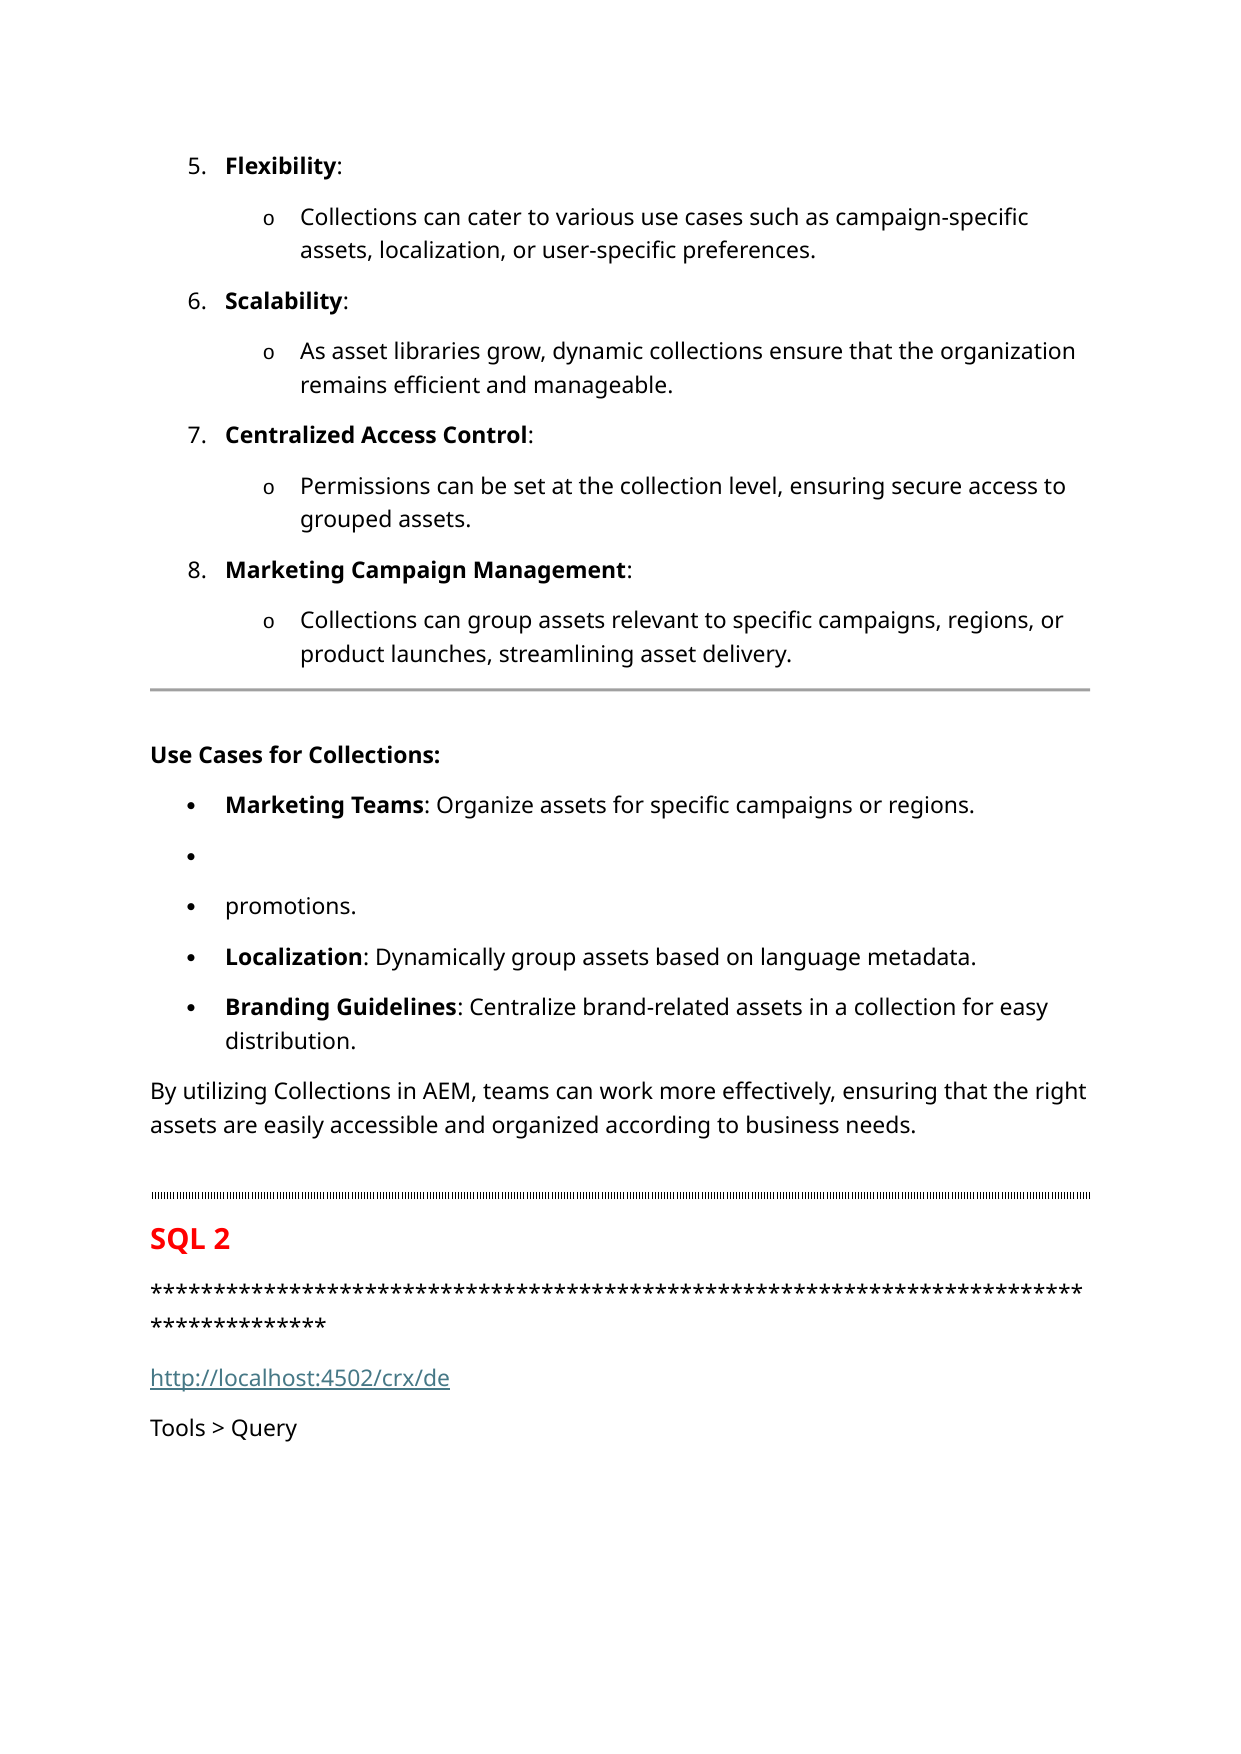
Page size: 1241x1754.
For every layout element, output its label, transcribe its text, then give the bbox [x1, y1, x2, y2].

list Collections can cater to various use cases such as campaign-specific assets, localization, or user-specific preferences. [262, 200, 1090, 265]
text Use Cases for Collections: [150, 739, 1090, 770]
list promotions. [187, 890, 1090, 921]
list Permissions can be set at the collection level, ensuring secure access to grouped assets. [262, 469, 1090, 534]
list Marketing Campaign Management: [187, 554, 1090, 585]
text SQL 2 [150, 1218, 1090, 1258]
text **************************************************************************************** [150, 1277, 1090, 1342]
list Collections can group assets relevant to specific campaigns, regions, or product launches, streamlining asset delivery. [262, 604, 1090, 669]
list Scalability: [187, 284, 1090, 316]
list Branding Guidelines: Centralize brand-related assets in a collection for easy distribution. [187, 991, 1090, 1056]
list As asset libraries grow, dynamic collections ensure that the organization remains efficient and manageable. [262, 335, 1090, 400]
text http://localhost:4502/crx/de [150, 1362, 1090, 1393]
list Localization: Dynamically group assets based on language metadata. [187, 940, 1090, 972]
list Centralized Access Control: [187, 419, 1090, 450]
list Marketing Teams: Organize assets for specific campaigns or regions. [187, 789, 1090, 820]
list Flexibility: [187, 150, 1090, 181]
text By utilizing Collections in AEM, teams can work more effectively, ensuring that the right assets are easily accessible and organized according to business needs. [150, 1075, 1090, 1140]
text Tools > Query [150, 1412, 1090, 1443]
